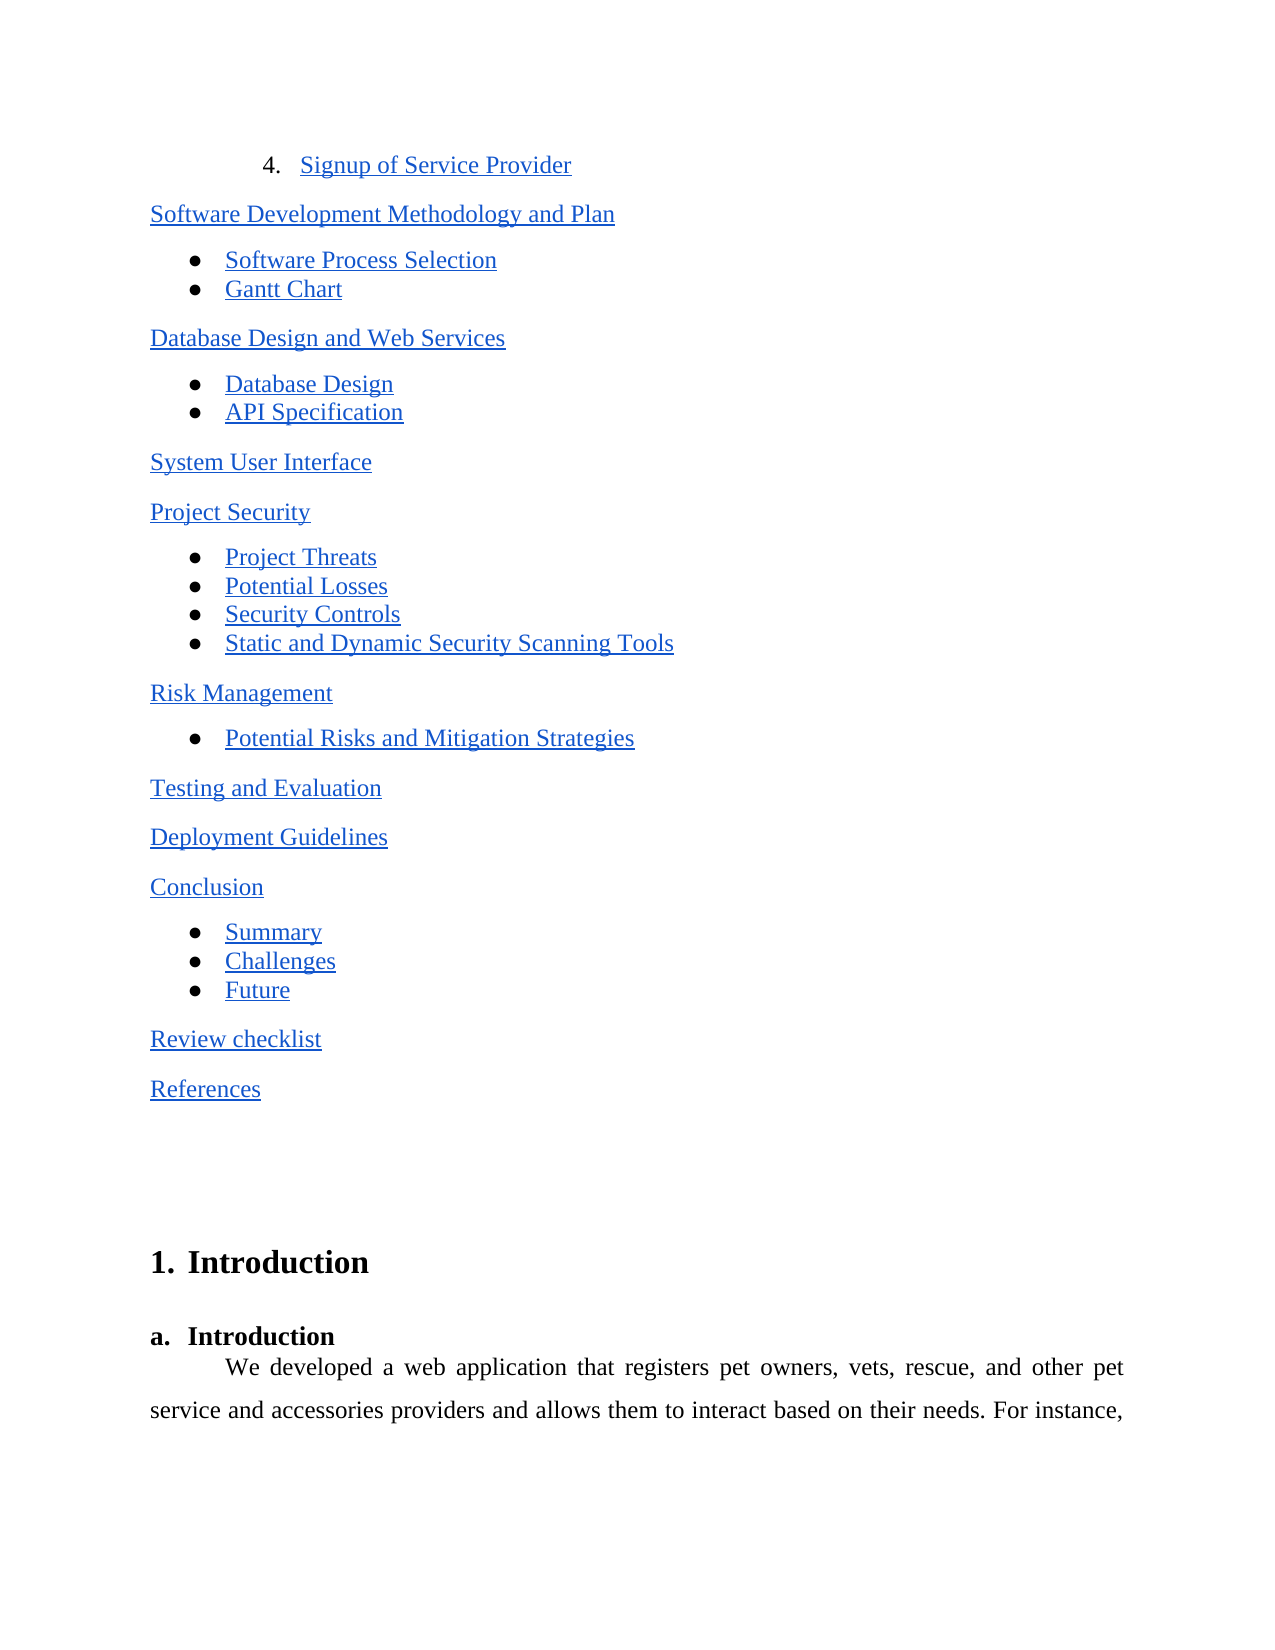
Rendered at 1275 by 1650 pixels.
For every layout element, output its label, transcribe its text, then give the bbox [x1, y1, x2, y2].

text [150, 1352, 1125, 1423]
subtitle Introduction [150, 1243, 1125, 1281]
subtitle Introduction [150, 1321, 1125, 1352]
